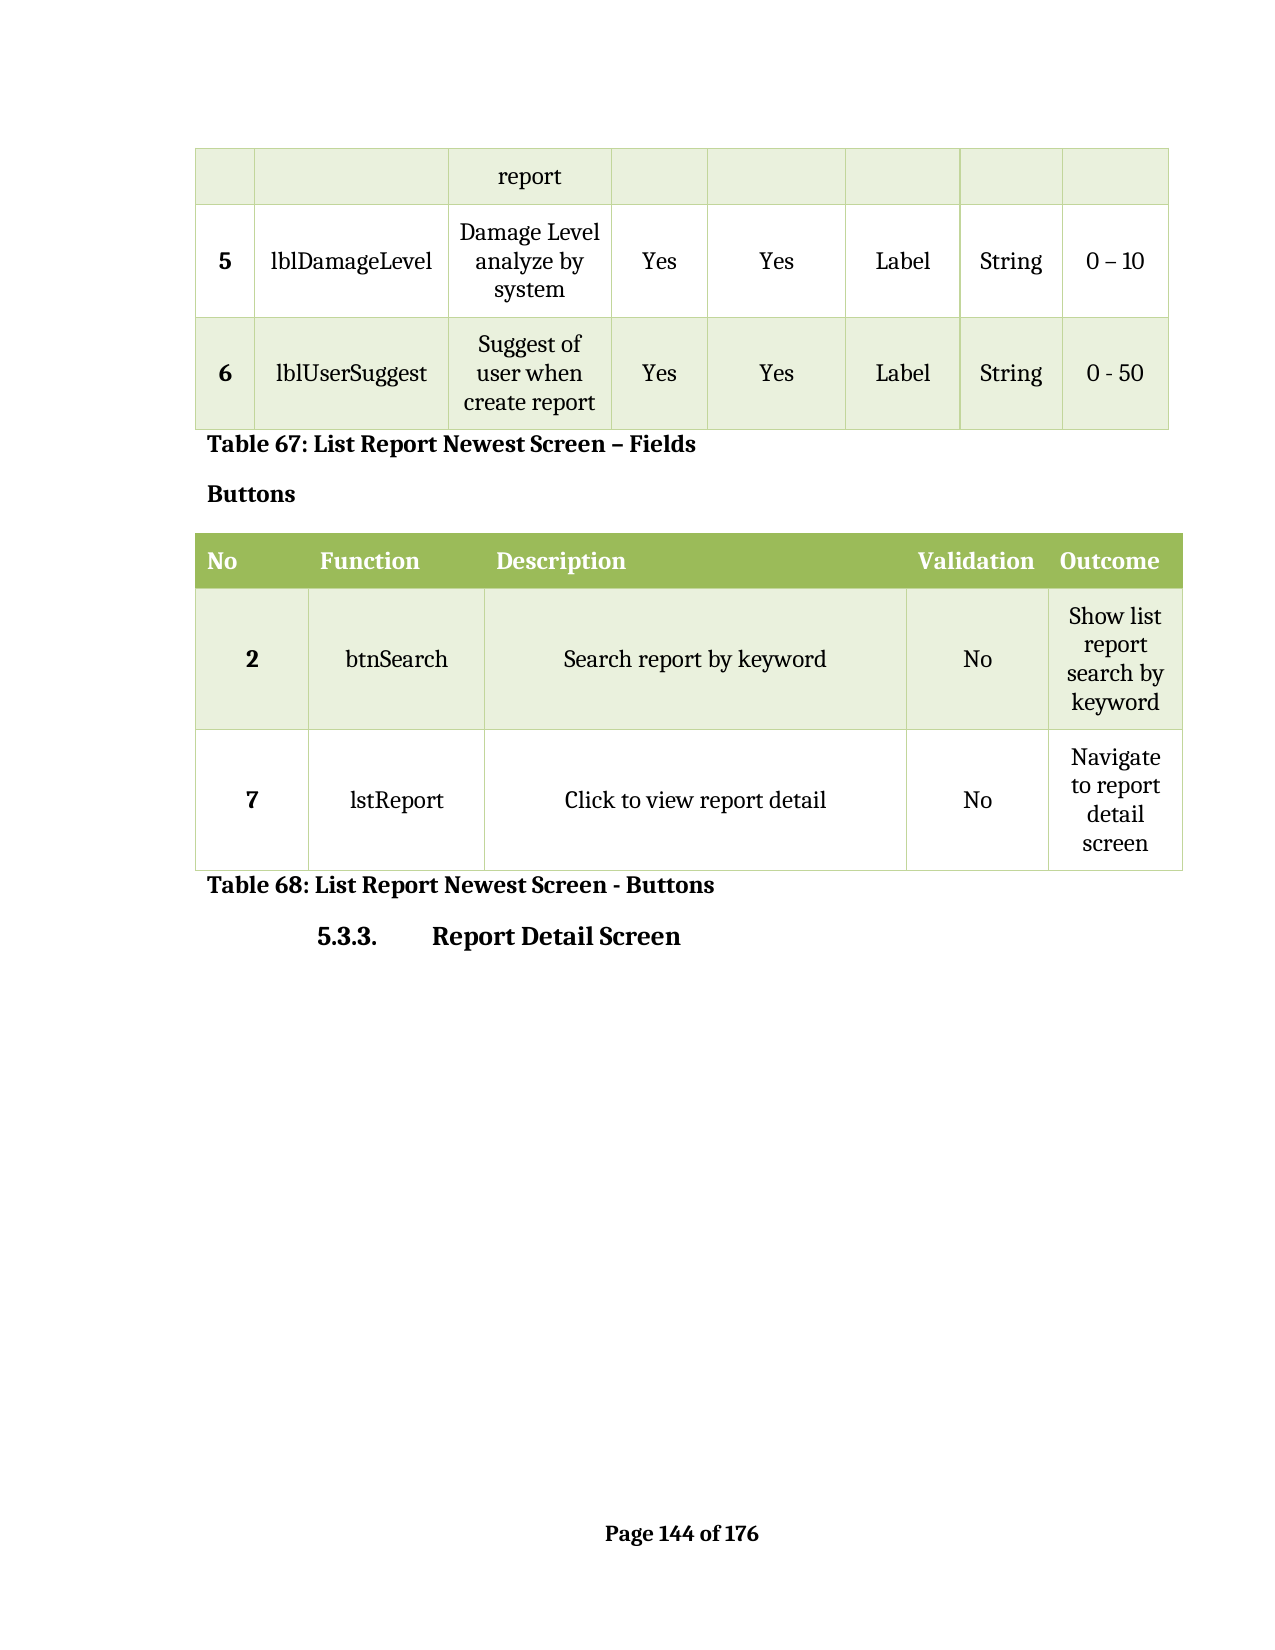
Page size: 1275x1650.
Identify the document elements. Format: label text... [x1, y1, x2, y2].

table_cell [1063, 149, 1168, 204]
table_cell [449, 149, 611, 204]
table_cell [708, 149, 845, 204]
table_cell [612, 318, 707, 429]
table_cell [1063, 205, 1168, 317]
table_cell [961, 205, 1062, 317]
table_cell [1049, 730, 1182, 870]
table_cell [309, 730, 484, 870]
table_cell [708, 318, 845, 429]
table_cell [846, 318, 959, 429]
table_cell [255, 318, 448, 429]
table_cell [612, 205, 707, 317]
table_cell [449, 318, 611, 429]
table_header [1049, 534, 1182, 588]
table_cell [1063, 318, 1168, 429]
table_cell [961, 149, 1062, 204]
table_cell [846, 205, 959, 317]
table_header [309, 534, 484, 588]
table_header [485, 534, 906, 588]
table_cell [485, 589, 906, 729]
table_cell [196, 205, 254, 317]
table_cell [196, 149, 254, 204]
text Buttons [207, 479, 1157, 508]
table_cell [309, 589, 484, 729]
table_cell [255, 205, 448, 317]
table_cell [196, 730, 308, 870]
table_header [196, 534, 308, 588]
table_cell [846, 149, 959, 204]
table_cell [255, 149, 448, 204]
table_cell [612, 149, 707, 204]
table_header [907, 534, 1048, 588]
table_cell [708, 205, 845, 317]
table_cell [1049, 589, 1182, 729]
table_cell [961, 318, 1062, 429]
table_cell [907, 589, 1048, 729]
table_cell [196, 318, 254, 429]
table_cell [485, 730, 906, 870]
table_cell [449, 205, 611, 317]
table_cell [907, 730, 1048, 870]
list Report Detail Screen [317, 921, 1157, 952]
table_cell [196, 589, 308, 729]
